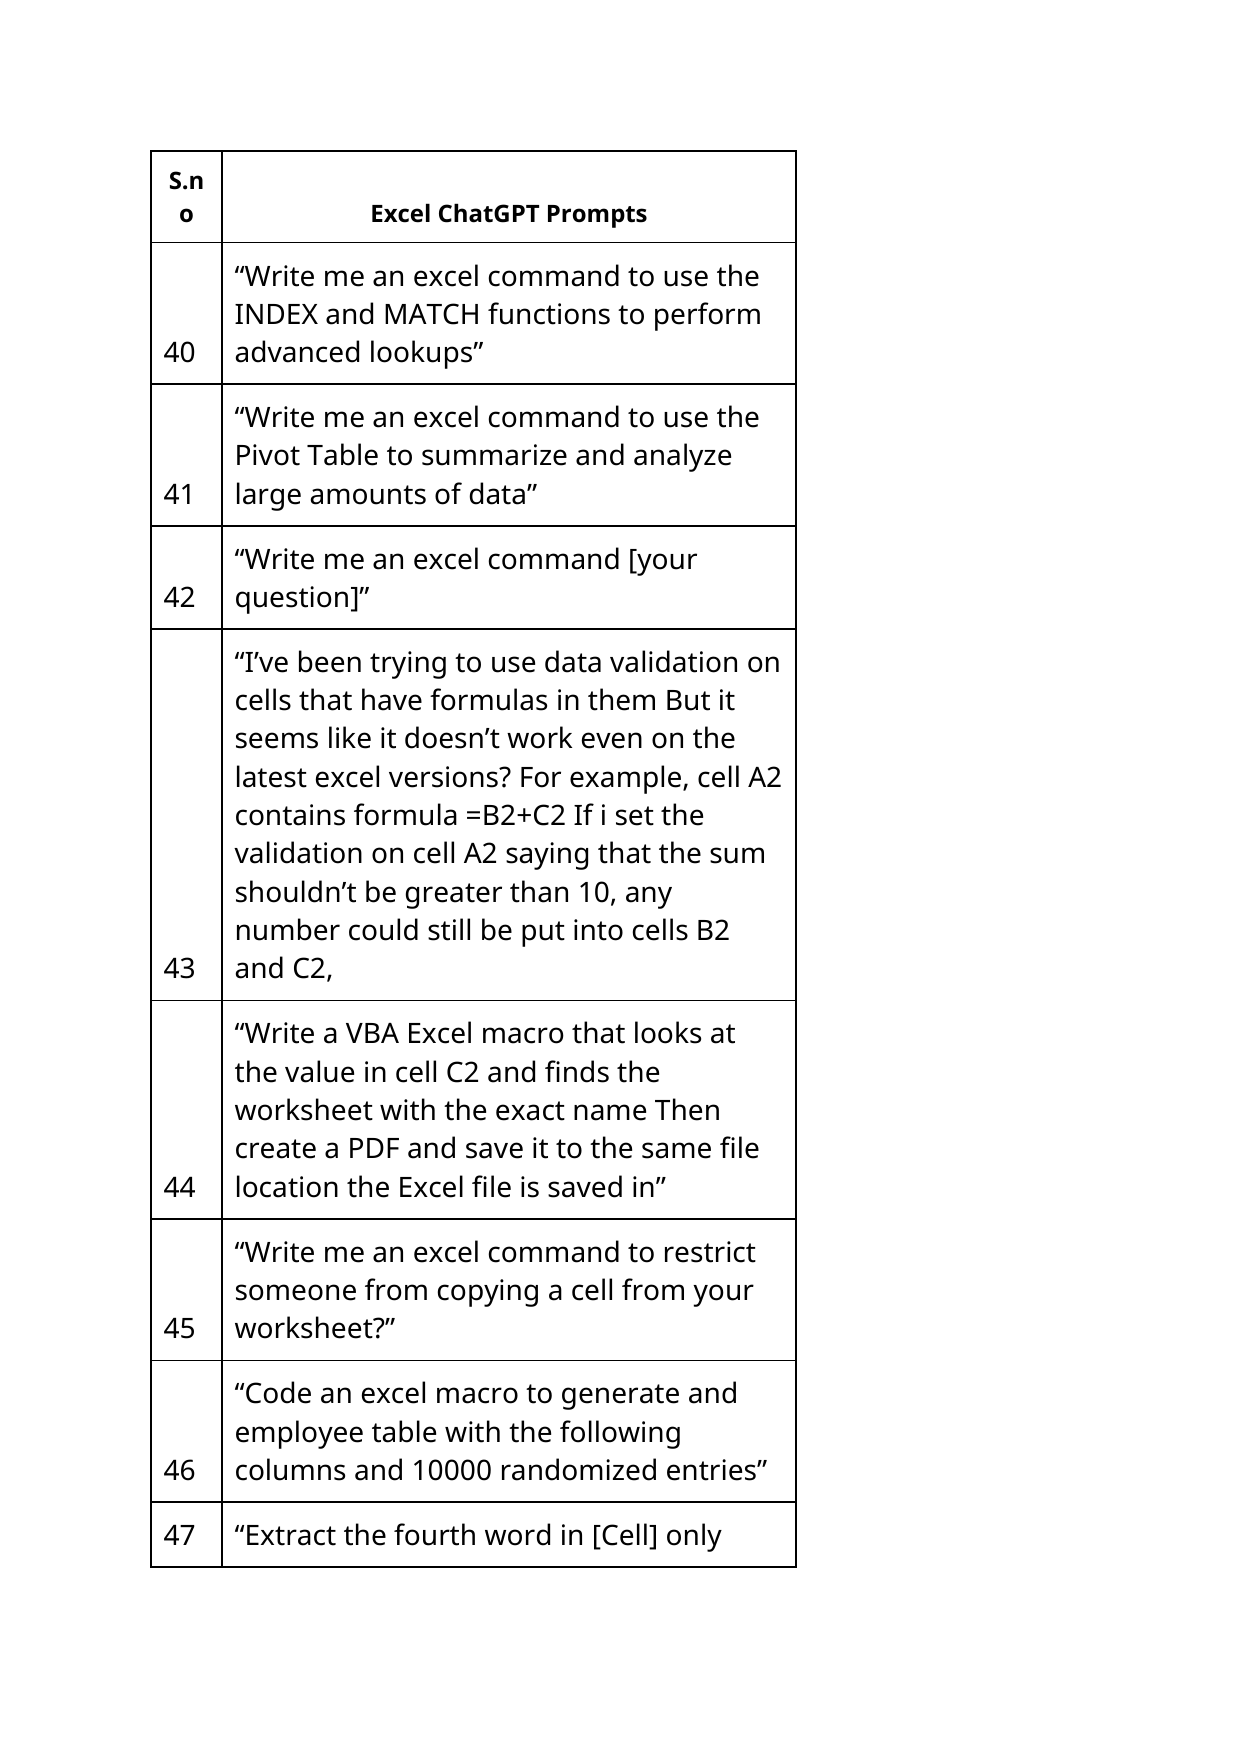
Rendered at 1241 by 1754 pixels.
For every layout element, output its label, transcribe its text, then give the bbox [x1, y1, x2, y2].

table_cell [223, 1503, 795, 1566]
table_cell 43 [152, 630, 221, 1000]
table_cell 40 [152, 243, 221, 383]
table_cell 42 [152, 527, 221, 628]
table_cell “Write me an excel command to use the INDEX and MATCH functions to perform advanced lookups” [223, 243, 795, 383]
table_cell 45 [152, 1220, 221, 1359]
table_cell 41 [152, 385, 221, 525]
table_cell 44 [152, 1001, 221, 1218]
table_cell 46 [152, 1361, 221, 1501]
table_cell “I’ve been trying to use data validation on cells that have formulas in them But it seems like it doesn’t work even on the latest excel versions? For example, cell A2 contains formula =B2+C2 If i set the validation on cell A2 saying that the sum shouldn’t be greater than 10, any number could still be put into cells B2 and C2, [223, 630, 795, 1000]
table_cell “Write me an excel command to restrict someone from copying a cell from your worksheet?” [223, 1220, 795, 1359]
table_cell “Write a VBA Excel macro that looks at the value in cell C2 and finds the worksheet with the exact name Then create a PDF and save it to the same file location the Excel file is saved in” [223, 1001, 795, 1218]
table_cell “Write me an excel command [your question]” [223, 527, 795, 628]
table_header Excel ChatGPT Prompts [223, 152, 795, 242]
table_cell “Code an excel macro to generate and employee table with the following columns and 10000 randomized entries” [223, 1361, 795, 1501]
table_cell 47 [152, 1503, 221, 1566]
table_header S.no [152, 152, 221, 242]
table_cell “Write me an excel command to use the Pivot Table to summarize and analyze large amounts of data” [223, 385, 795, 525]
